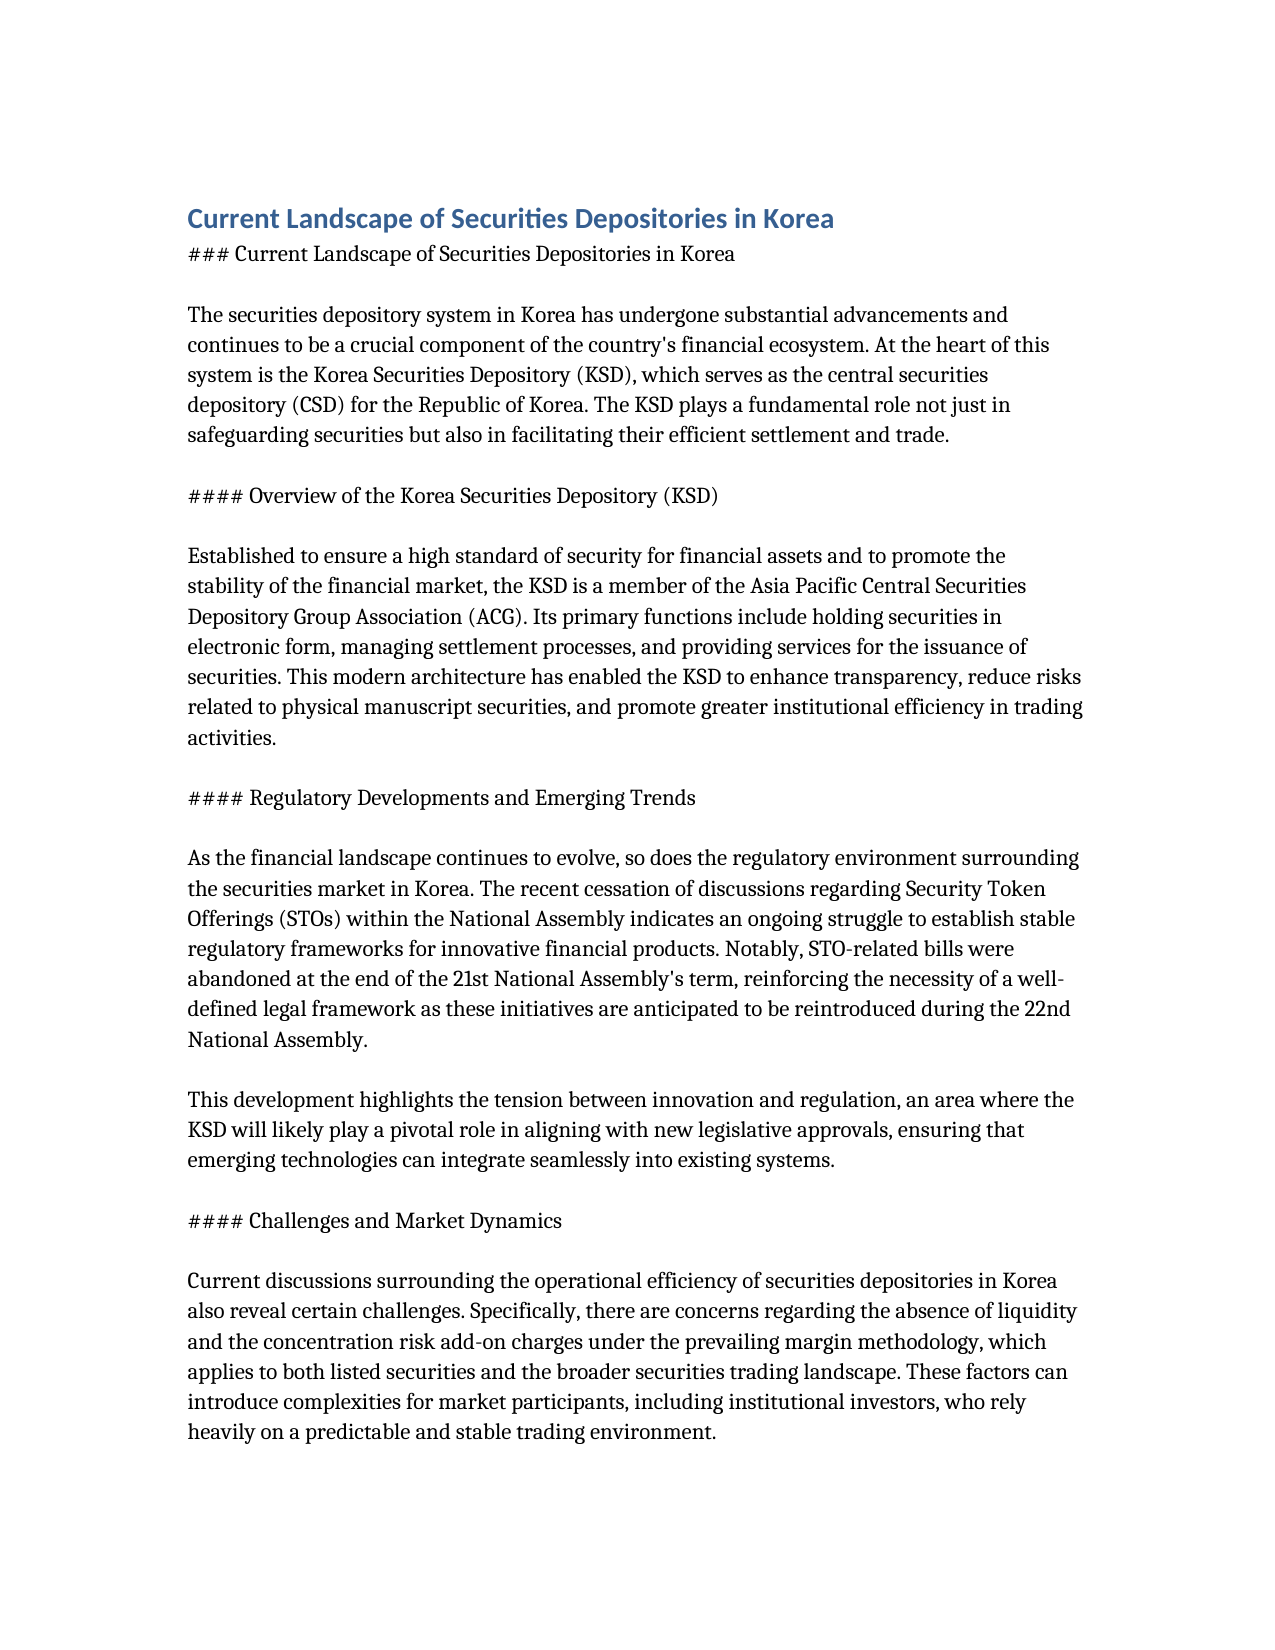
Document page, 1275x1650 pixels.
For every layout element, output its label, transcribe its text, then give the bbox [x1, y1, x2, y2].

subtitle Current Landscape of Securities Depositories in Korea [187, 200, 1087, 236]
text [187, 241, 1087, 1476]
